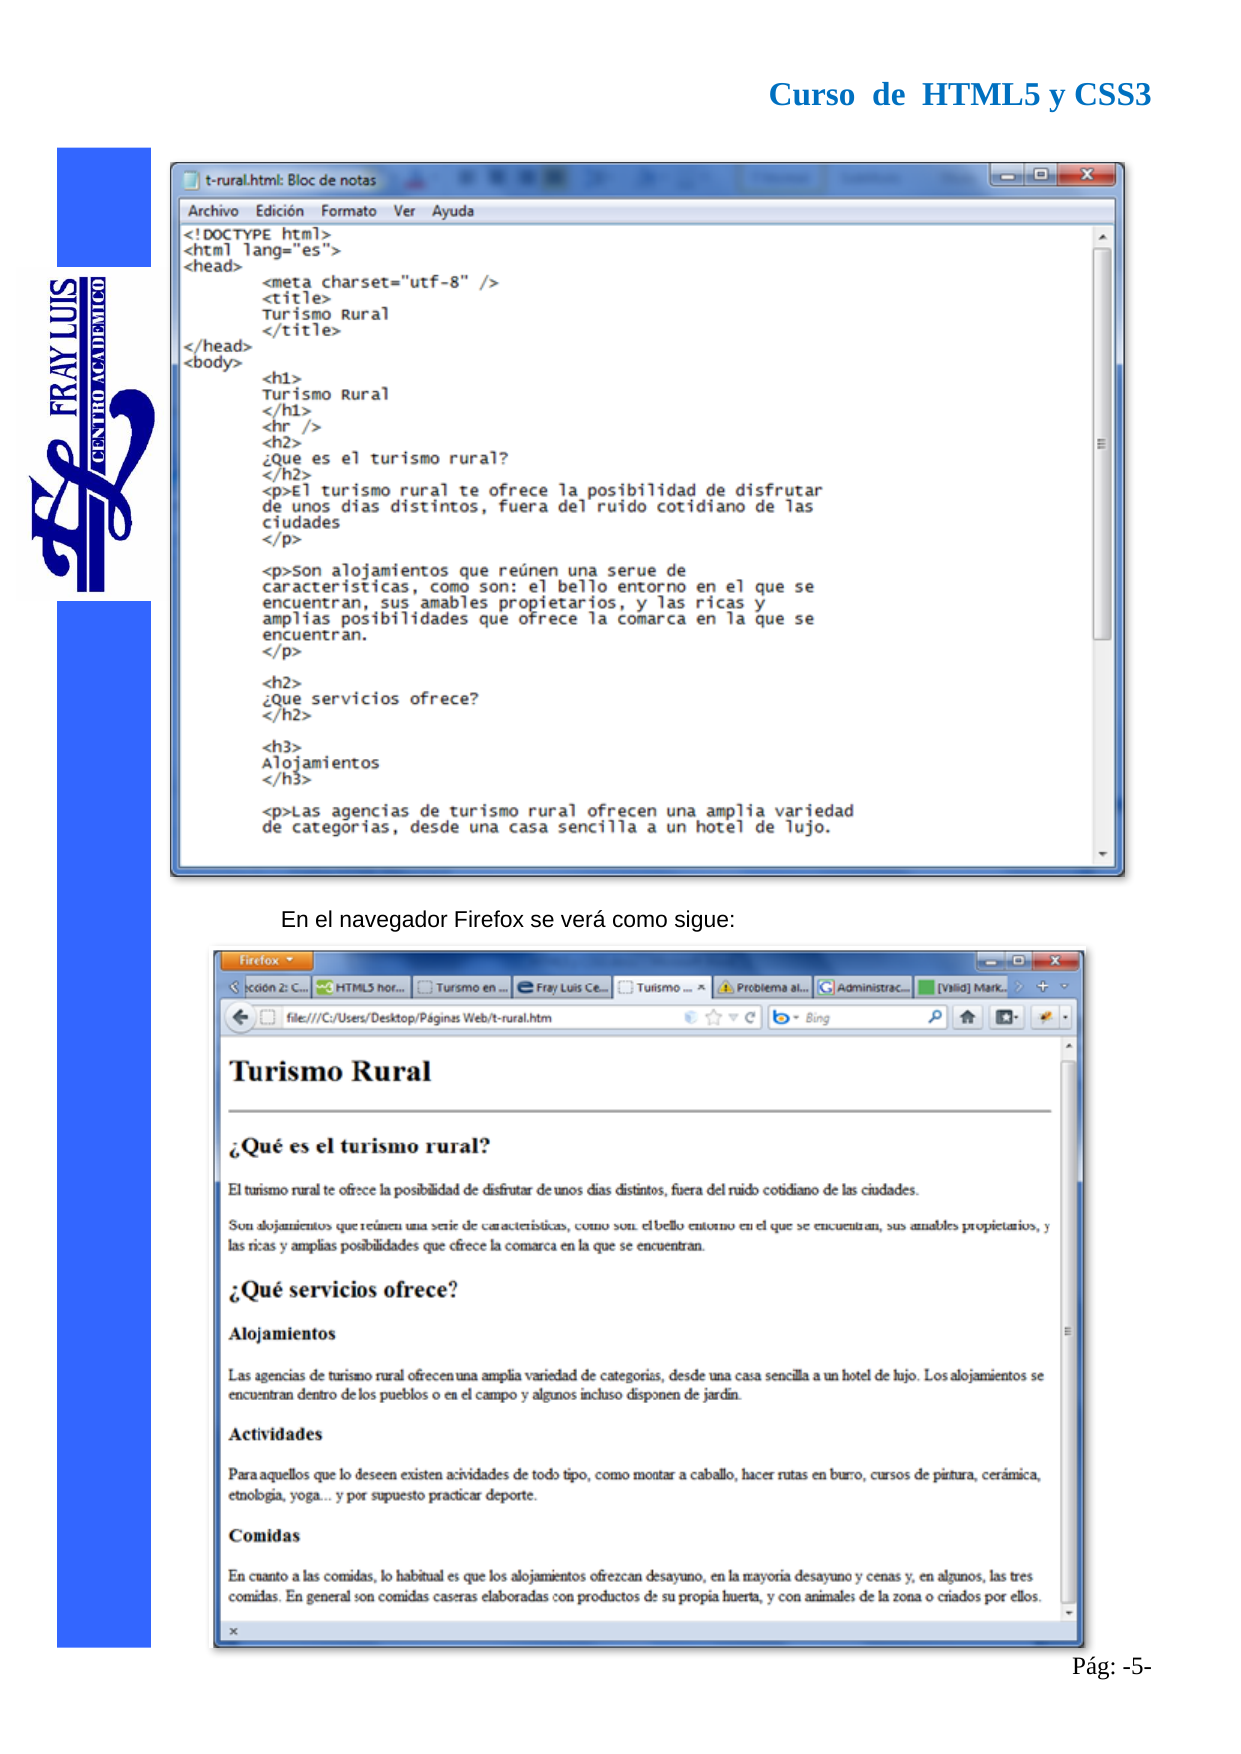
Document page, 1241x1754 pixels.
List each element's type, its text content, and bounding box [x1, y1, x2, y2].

picture [209, 946, 1086, 1648]
picture [170, 162, 1125, 877]
